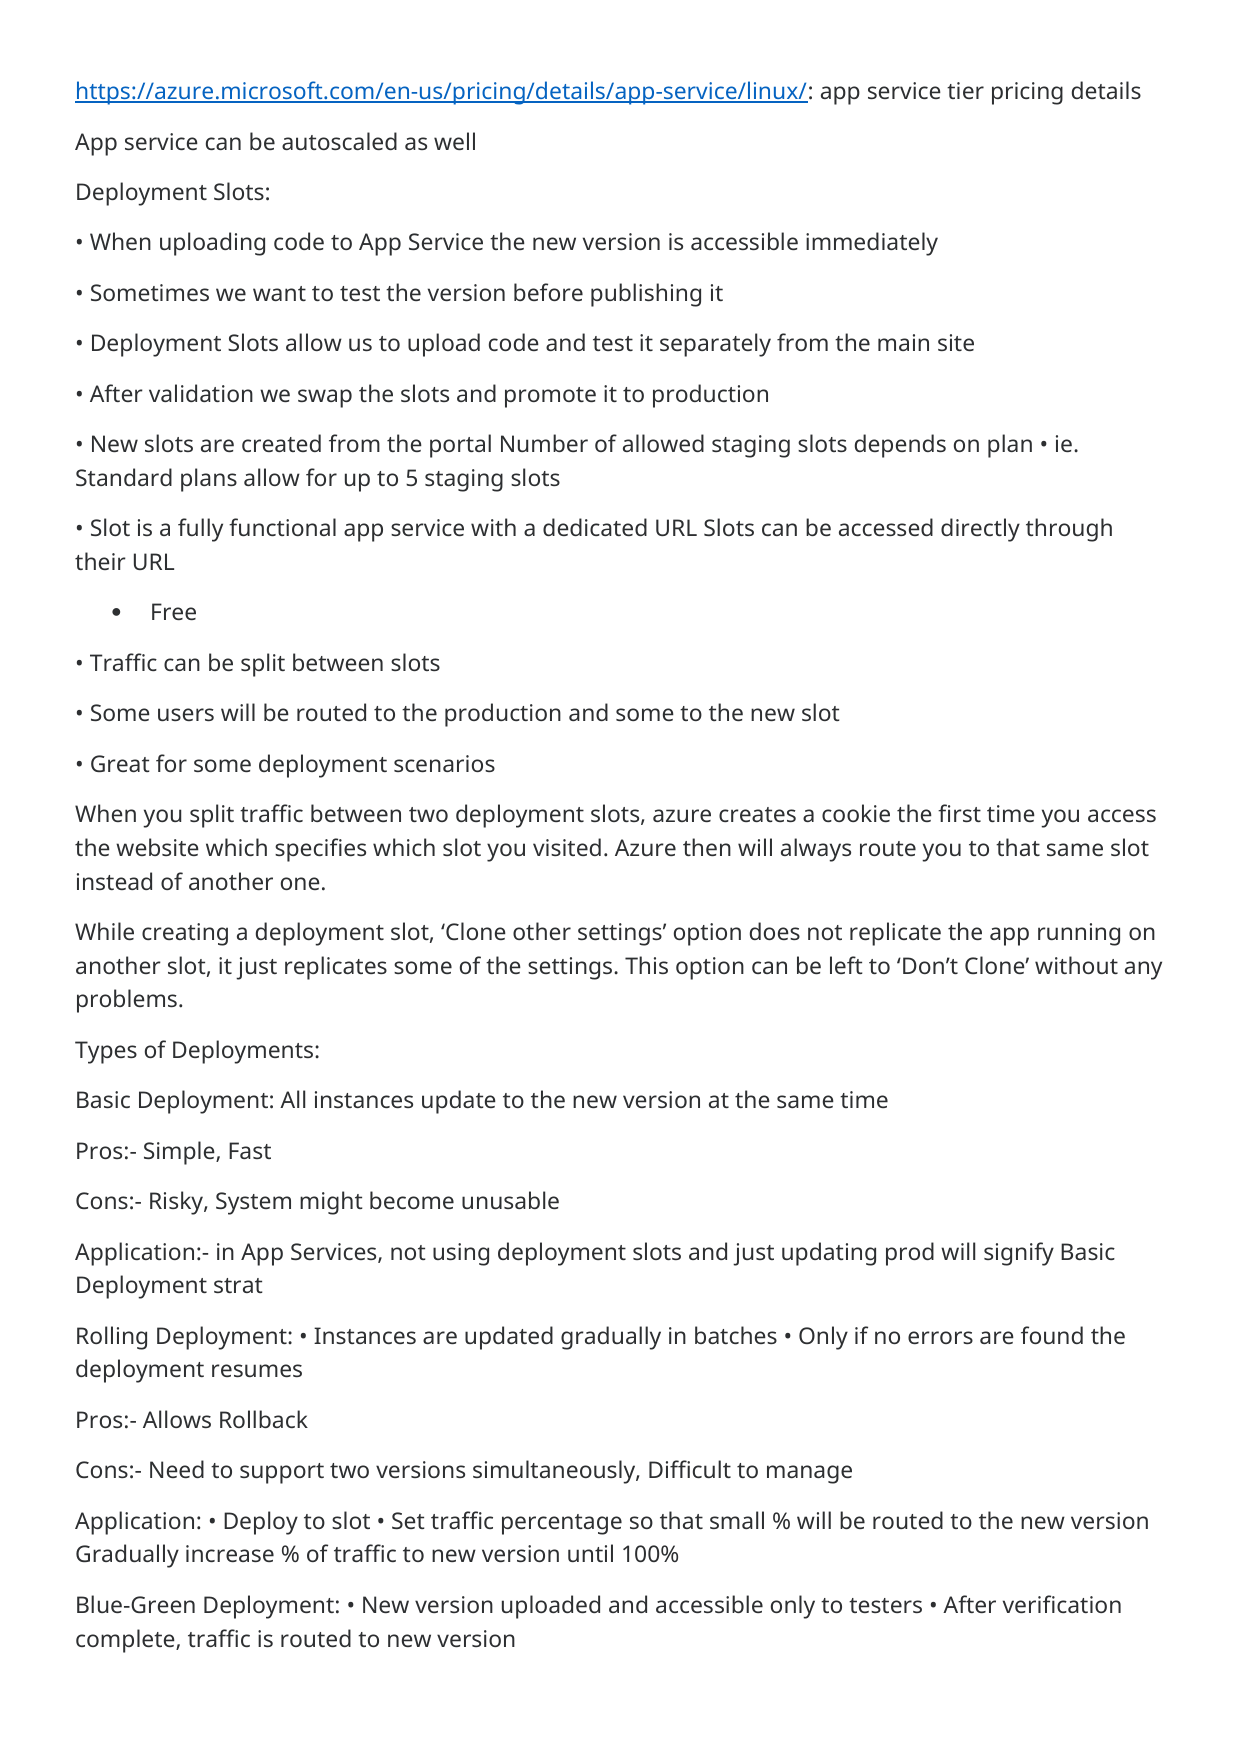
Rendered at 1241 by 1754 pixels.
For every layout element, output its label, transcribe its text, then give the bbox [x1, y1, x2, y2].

text Basic Deployment: All instances update to the new version at the same time [75, 1084, 1165, 1115]
text • Deployment Slots allow us to upload code and test it separately from the main site [75, 327, 1165, 358]
text Cons:- Need to support two versions simultaneously, Difficult to manage [75, 1454, 1165, 1485]
text When you split traffic between two deployment slots, azure creates a cookie the first time you access the website which specifies which slot you visited. Azure then will always route you to that same slot instead of another one. [75, 798, 1165, 897]
text • When uploading code to App Service the new version is accessible immediately [75, 226, 1165, 257]
text App service can be autoscaled as well [75, 125, 1165, 157]
text Pros:- Simple, Fast [75, 1134, 1165, 1166]
text • After validation we swap the slots and promote it to production [75, 377, 1165, 409]
text Application: • Deploy to slot • Set traffic percentage so that small % will be routed to the new version Gradually increase % of traffic to new version until 100% [75, 1504, 1165, 1569]
text • Great for some deployment scenarios [75, 747, 1165, 779]
text Cons:- Risky, System might become unusable [75, 1185, 1165, 1216]
text • Traffic can be split between slots [75, 647, 1165, 678]
list Free [112, 596, 1165, 627]
text Deployment Slots: [75, 176, 1165, 207]
text While creating a deployment slot, ‘Clone other settings’ option does not replicate the app running on another slot, it just replicates some of the settings. This option can be left to ‘Don’t Clone’ without any problems. [75, 916, 1165, 1014]
text Application:- in App Services, not using deployment slots and just updating prod will signify Basic Deployment strat [75, 1235, 1165, 1300]
text • New slots are created from the portal Number of allowed staging slots depends on plan • ie. Standard plans allow for up to 5 staging slots [75, 428, 1165, 493]
text • Some users will be routed to the production and some to the new slot [75, 697, 1165, 728]
text Rolling Deployment: • Instances are updated gradually in batches • Only if no errors are found the deployment resumes [75, 1319, 1165, 1384]
text Types of Deployments: [75, 1034, 1165, 1065]
text https://azure.microsoft.com/en-us/pricing/details/app-service/linux/: app service tier pricing details [75, 75, 1165, 106]
text • Slot is a fully functional app service with a dedicated URL Slots can be accessed directly through their URL [75, 512, 1165, 577]
text Blue-Green Deployment: • New version uploaded and accessible only to testers • After verification complete, traffic is routed to new version [75, 1589, 1165, 1654]
text Pros:- Allows Rollback [75, 1404, 1165, 1435]
text • Sometimes we want to test the version before publishing it [75, 277, 1165, 308]
